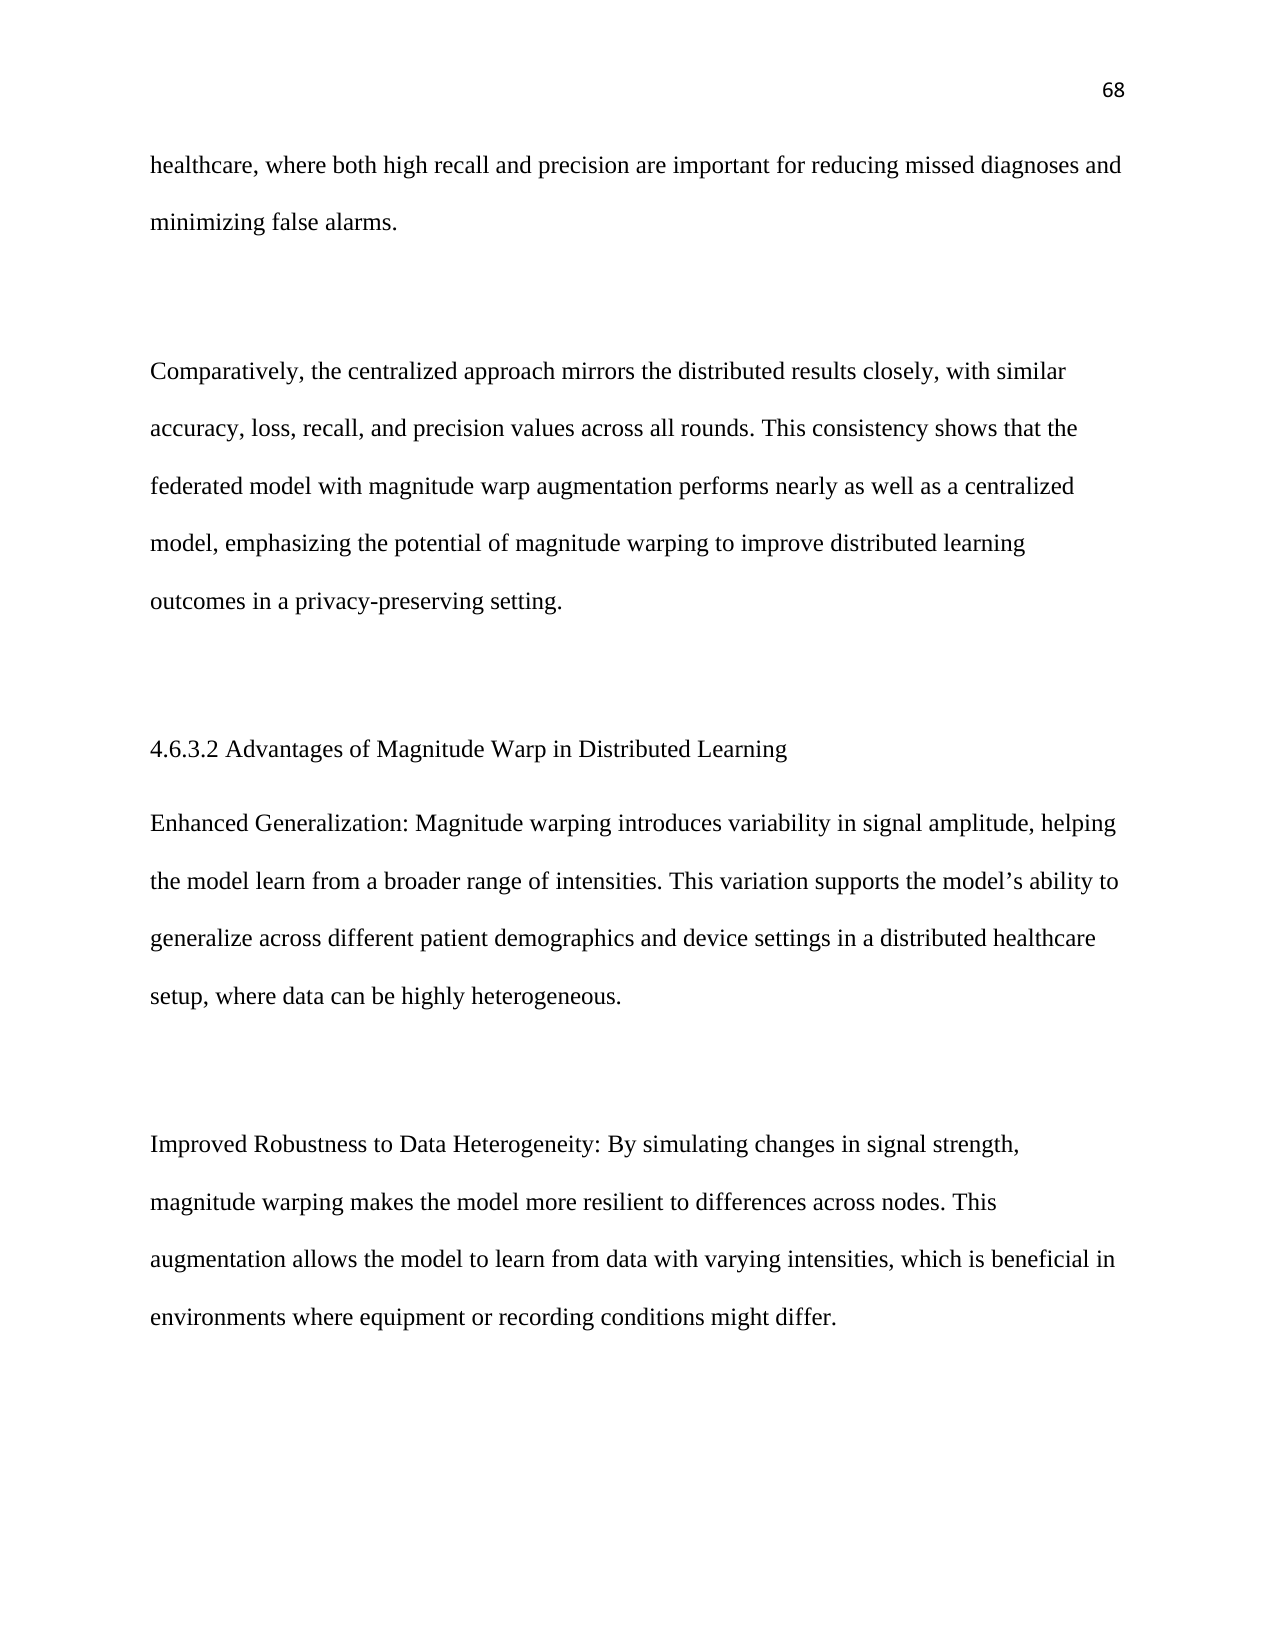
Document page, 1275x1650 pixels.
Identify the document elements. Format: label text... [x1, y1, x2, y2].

text Enhanced Generalization: Magnitude warping introduces variability in signal amplitude, helping the model learn from a broader range of intensities. This variation supports the model’s ability to generalize across different patient demographics and device settings in a distributed healthcare setup, where data can be highly heterogeneous. [150, 808, 1125, 1009]
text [150, 150, 1125, 236]
text Comparatively, the centralized approach mirrors the distributed results closely, with similar accuracy, loss, recall, and precision values across all rounds. This consistency shows that the federated model with magnitude warp augmentation performs nearly as well as a centralized model, emphasizing the potential of magnitude warping to improve distributed learning outcomes in a privacy-preserving setting. [150, 356, 1125, 614]
text Improved Robustness to Data Heterogeneity: By simulating changes in signal strength, magnitude warping makes the model more resilient to differences across nodes. This augmentation allows the model to learn from data with varying intensities, which is beneficial in environments where equipment or recording conditions might differ. [150, 1129, 1125, 1330]
text 4.6.3.2 Advantages of Magnitude Warp in Distributed Learning [150, 734, 1125, 763]
